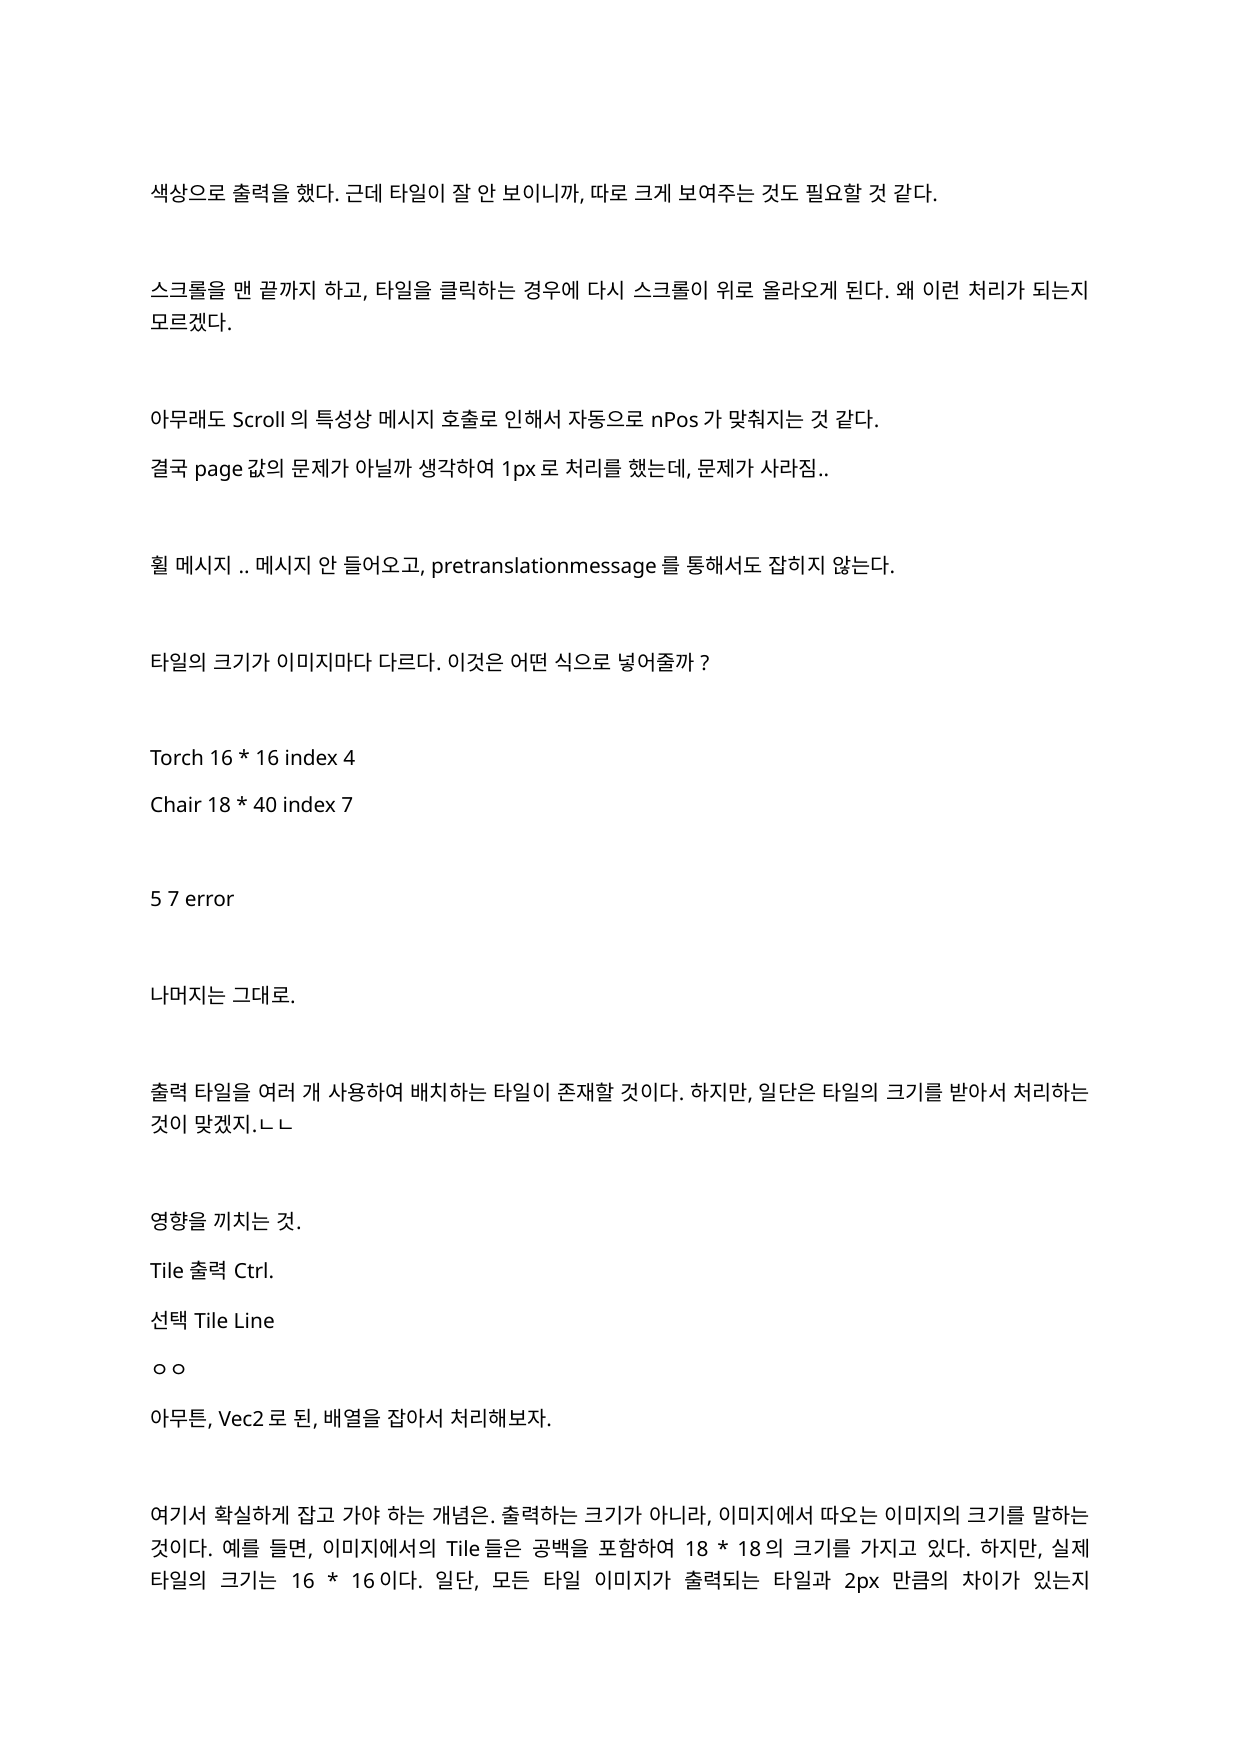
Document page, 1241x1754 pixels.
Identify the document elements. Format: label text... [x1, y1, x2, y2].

text Chair 18 * 40 index 7 [150, 790, 1090, 818]
text 선택 Tile Line [150, 1304, 1090, 1334]
text 나머지는 그대로. [150, 979, 1090, 1009]
text 휠 메시지 .. 메시지 안 들어오고, pretranslationmessage를 통해서도 잡히지 않는다. [150, 549, 1090, 579]
text ㅇㅇ [150, 1353, 1090, 1383]
text 타일의 크기가 이미지마다 다르다. 이것은 어떤 식으로 넣어줄까 ? [150, 646, 1090, 676]
text 스크롤을 맨 끝까지 하고, 타일을 클릭하는 경우에 다시 스크롤이 위로 올라오게 된다. 왜 이런 처리가 되는지 모르겠다. [150, 274, 1090, 337]
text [150, 1499, 1090, 1595]
text 아무튼, Vec2로 된, 배열을 잡아서 처리해보자. [150, 1402, 1090, 1433]
text Tile 출력 Ctrl. [150, 1254, 1090, 1285]
text 색상으로 출력을 했다. 근데 타일이 잘 안 보이니까, 따로 크게 보여주는 것도 필요할 것 같다. [150, 177, 1090, 207]
text 영향을 끼치는 것. [150, 1205, 1090, 1235]
text 아무래도 Scroll의 특성상 메시지 호출로 인해서 자동으로 nPos가 맞춰지는 것 같다. [150, 403, 1090, 433]
text 출력 타일을 여러 개 사용하여 배치하는 타일이 존재할 것이다. 하지만, 일단은 타일의 크기를 받아서 처리하는 것이 맞겠지.ㄴㄴ [150, 1076, 1090, 1139]
text Torch 16 * 16 index 4 [150, 743, 1090, 771]
text 5 7 error [150, 884, 1090, 913]
text 결국 page값의 문제가 아닐까 생각하여 1px로 처리를 했는데, 문제가 사라짐.. [150, 453, 1090, 483]
